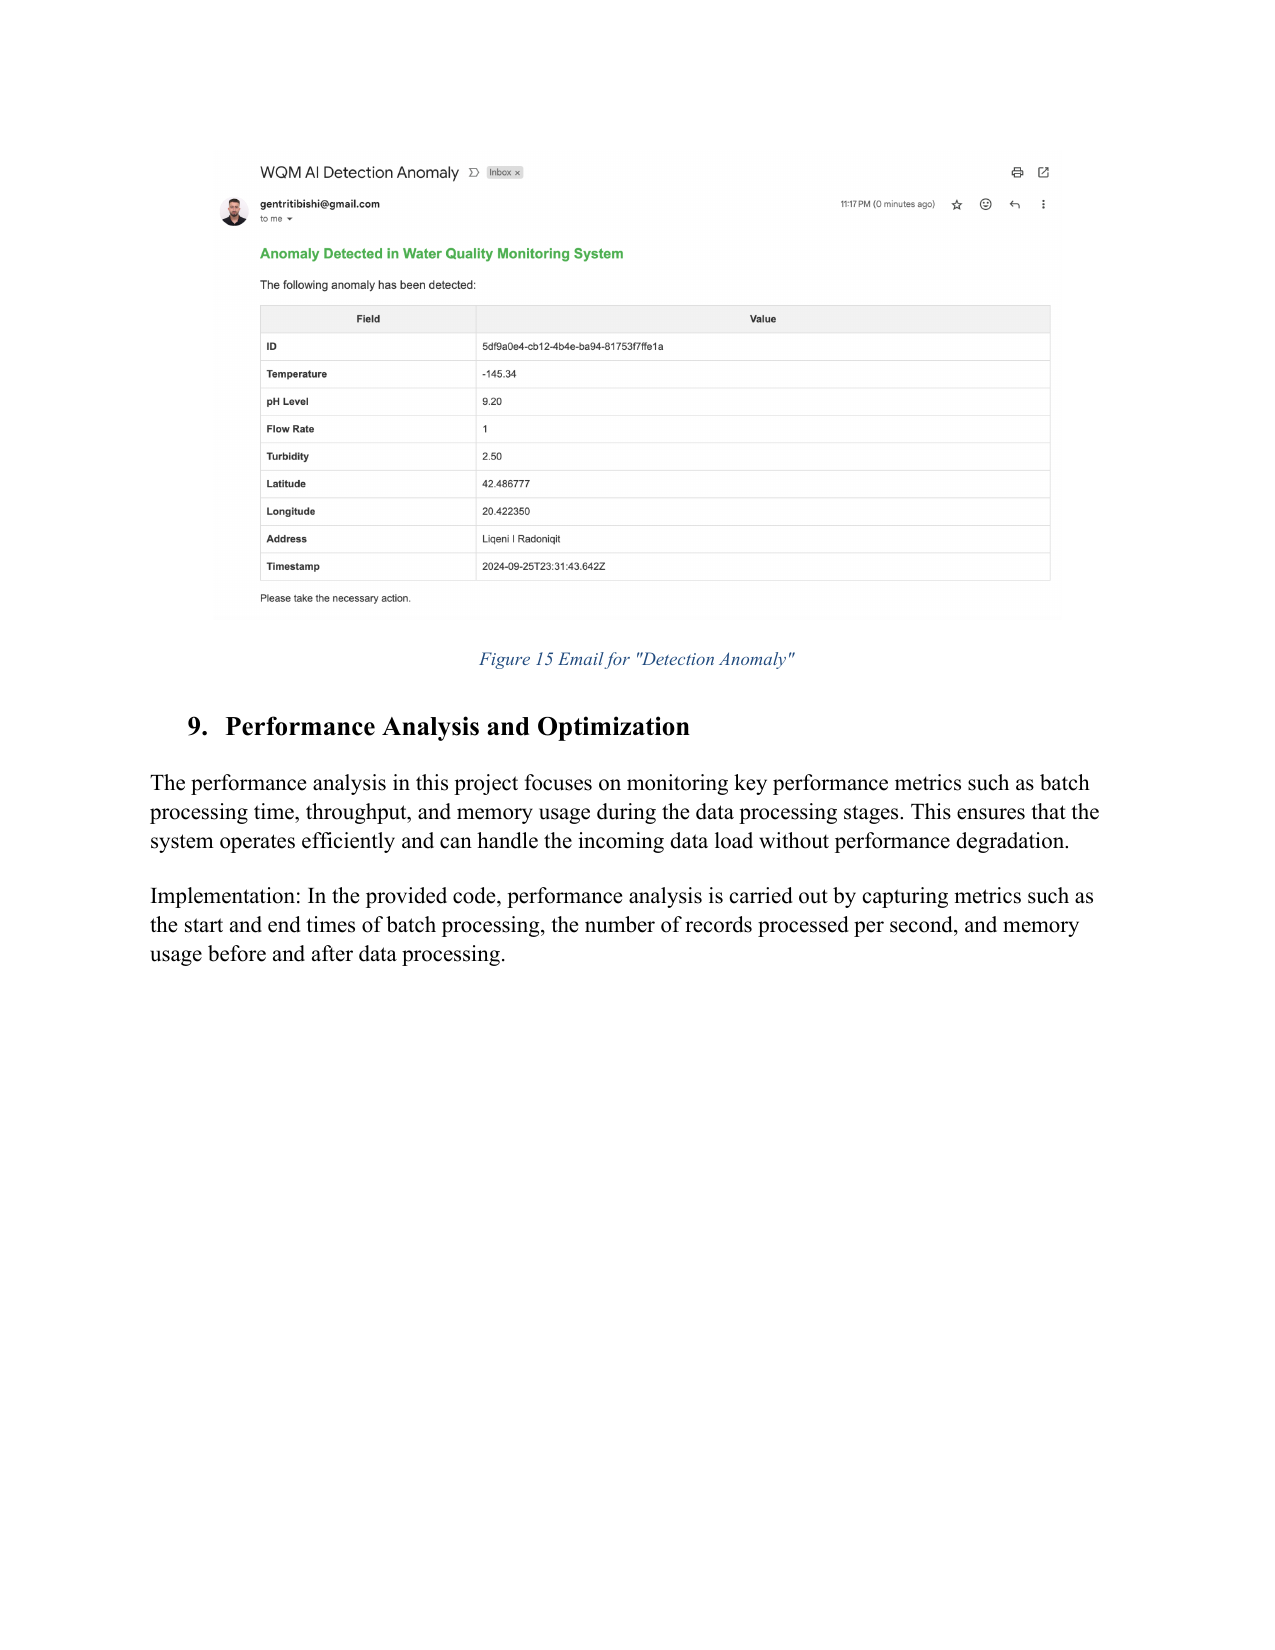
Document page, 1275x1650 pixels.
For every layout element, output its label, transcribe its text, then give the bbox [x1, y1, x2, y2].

subtitle Performance Analysis and Optimization [187, 711, 1125, 741]
text Figure 15 Email for "Detection Anomaly" [150, 648, 1125, 669]
picture [213, 150, 1062, 620]
text The performance analysis in this project focuses on monitoring key performance metrics such as batch processing time, throughput, and memory usage during the data processing stages. This ensures that the system operates efficiently and can handle the incoming data load without performance degradation. [150, 770, 1125, 854]
text Implementation: In the provided code, performance analysis is carried out by capturing metrics such as the start and end times of batch processing, the number of records processed per second, and memory usage before and after data processing. [150, 883, 1125, 966]
